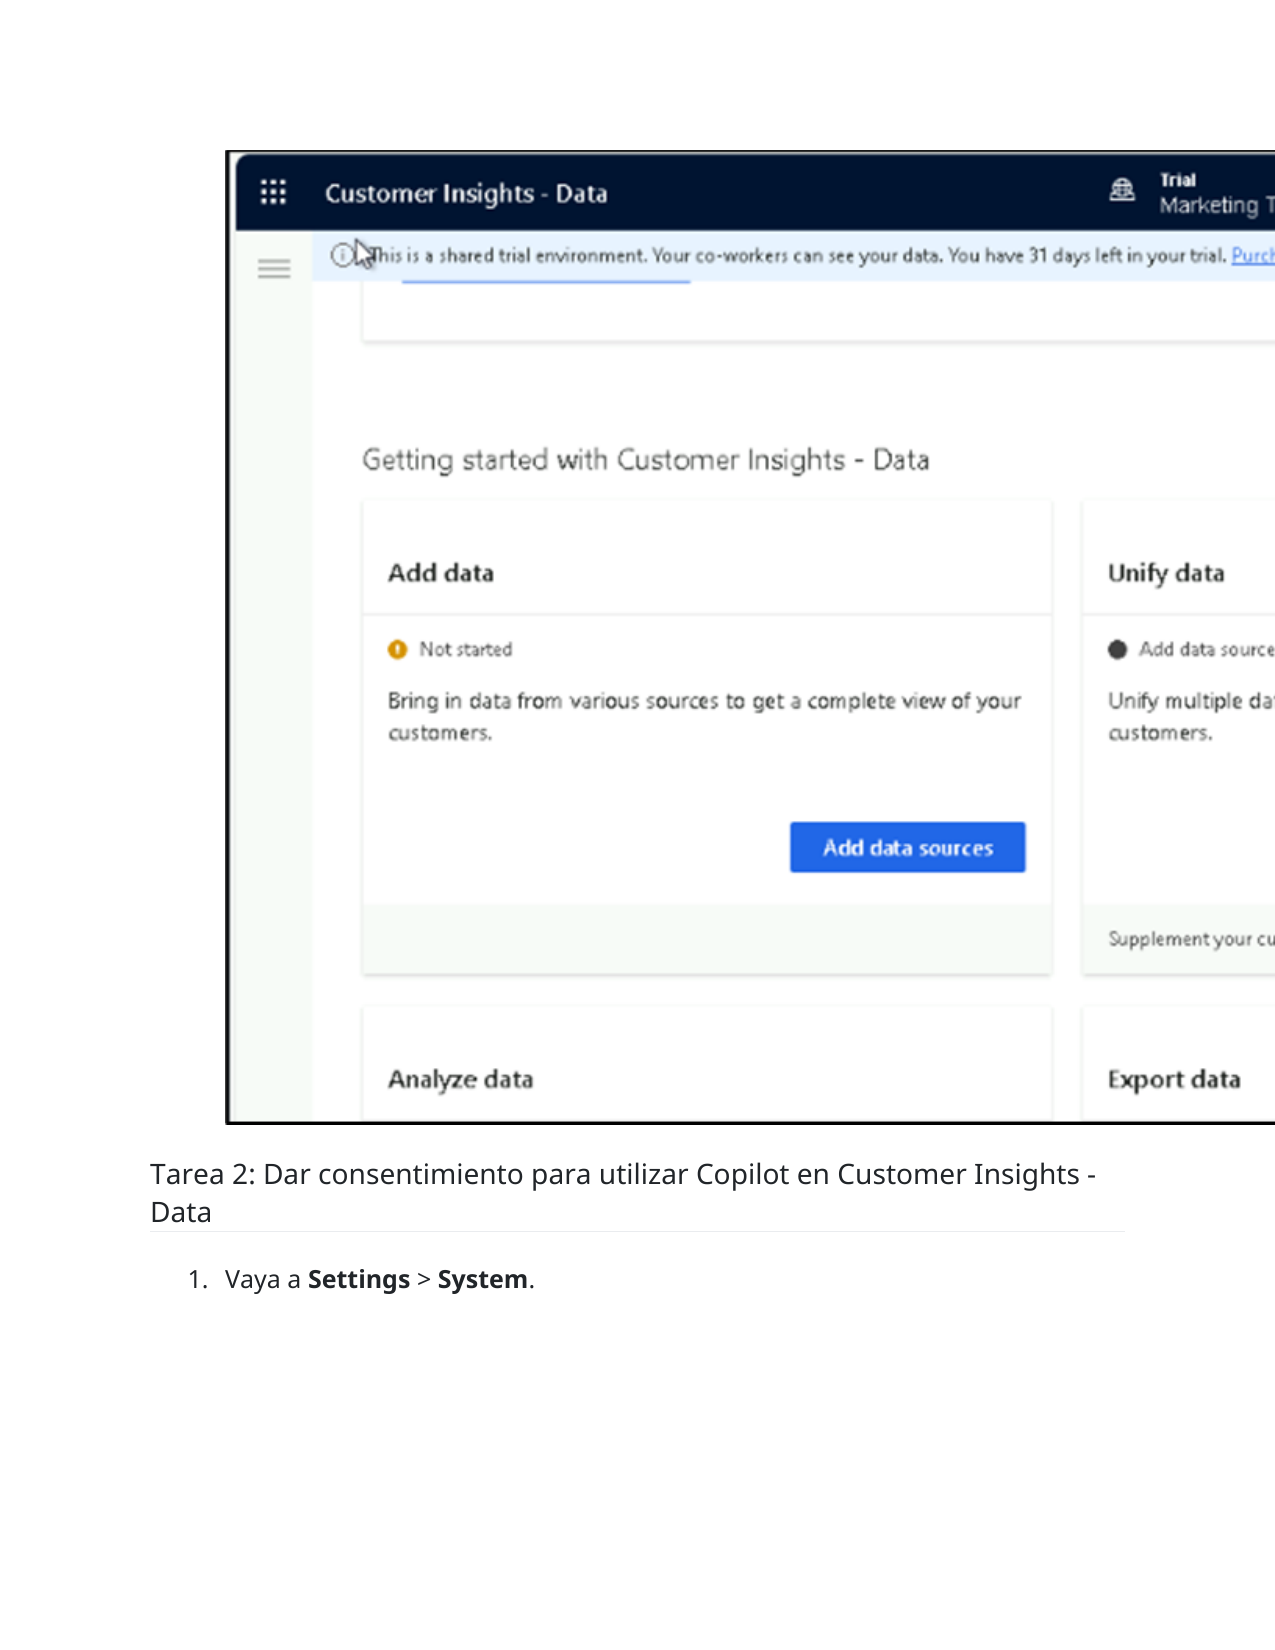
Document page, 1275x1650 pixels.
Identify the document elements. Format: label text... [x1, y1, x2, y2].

picture [225, 150, 1275, 1125]
list Vaya a Settings > System. [187, 1262, 1125, 1296]
text Tarea 2: Dar consentimiento para utilizar Copilot en Customer Insights - Data [150, 1154, 1125, 1231]
